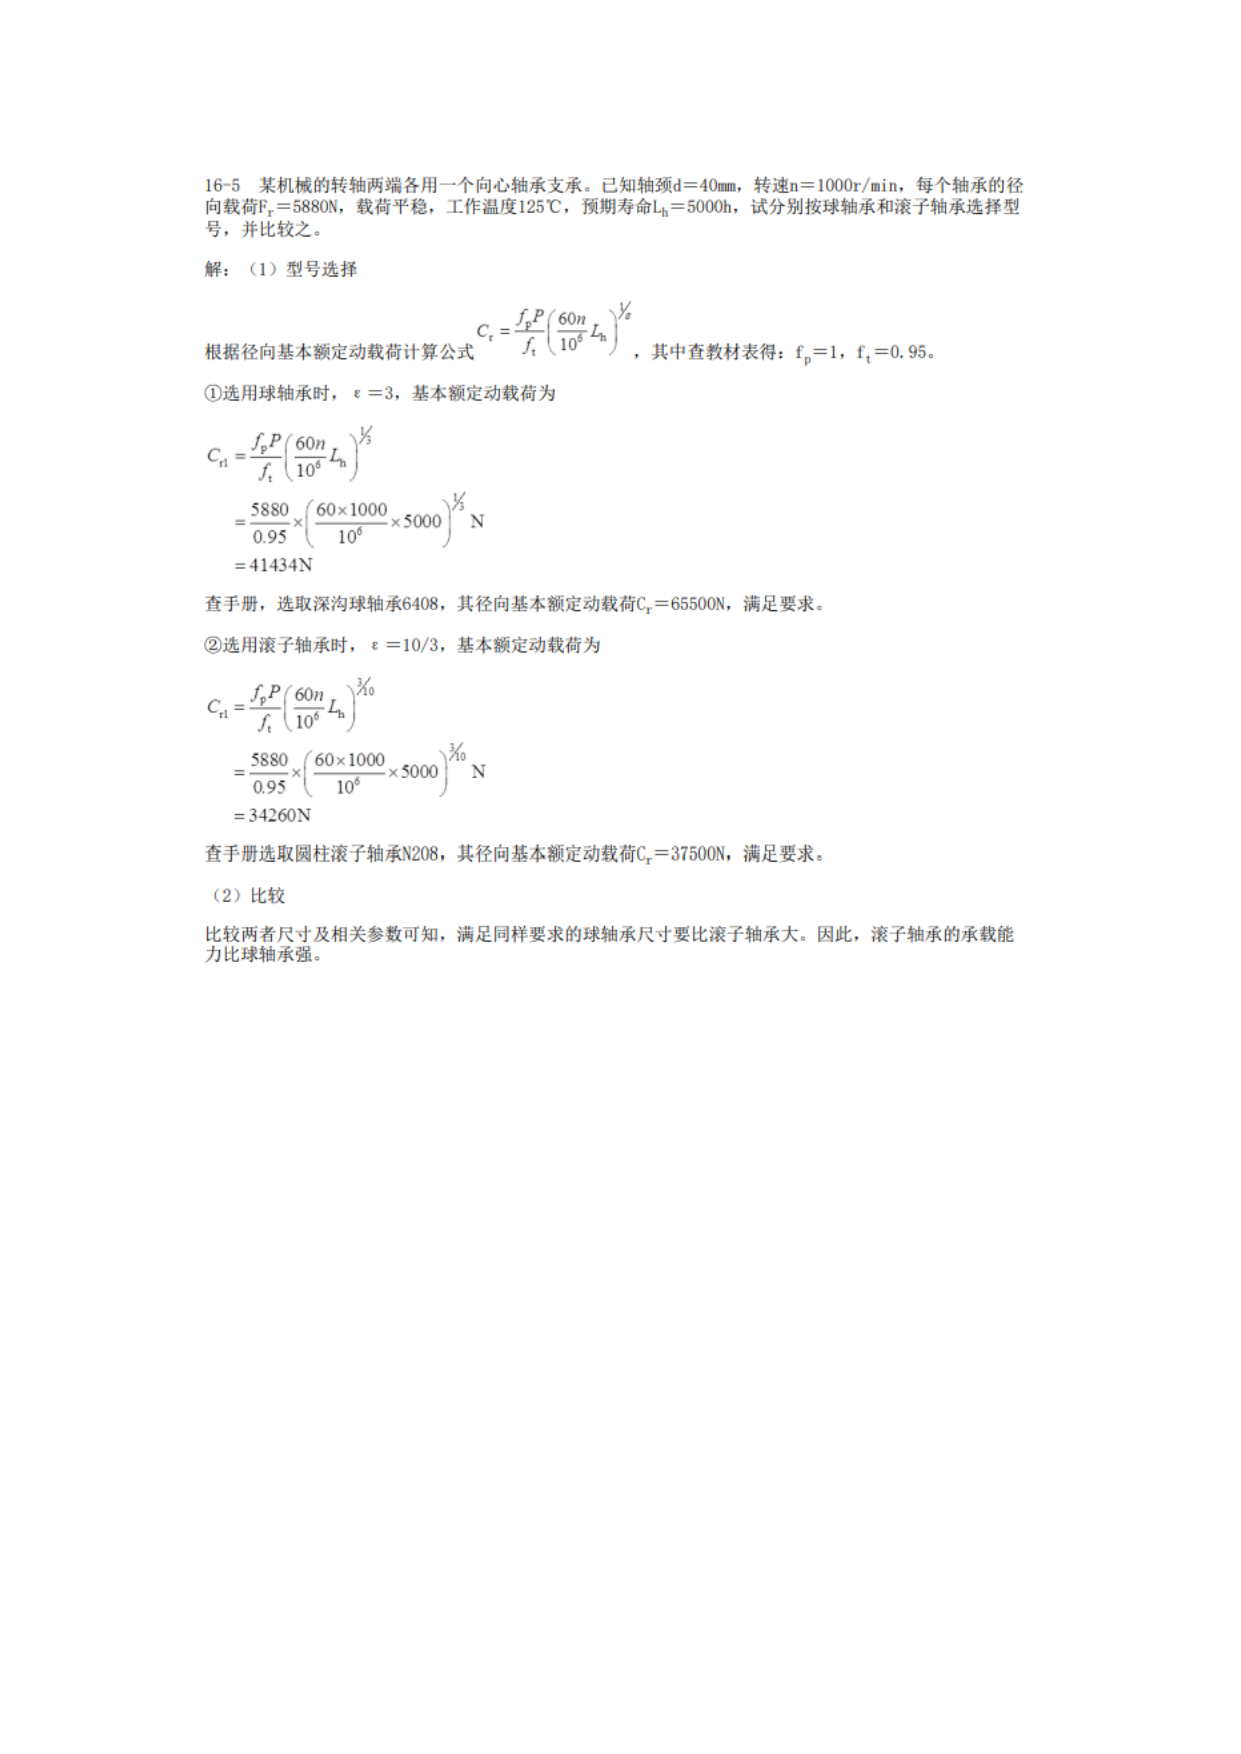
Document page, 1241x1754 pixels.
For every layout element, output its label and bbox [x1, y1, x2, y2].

picture [187, 162, 1053, 966]
